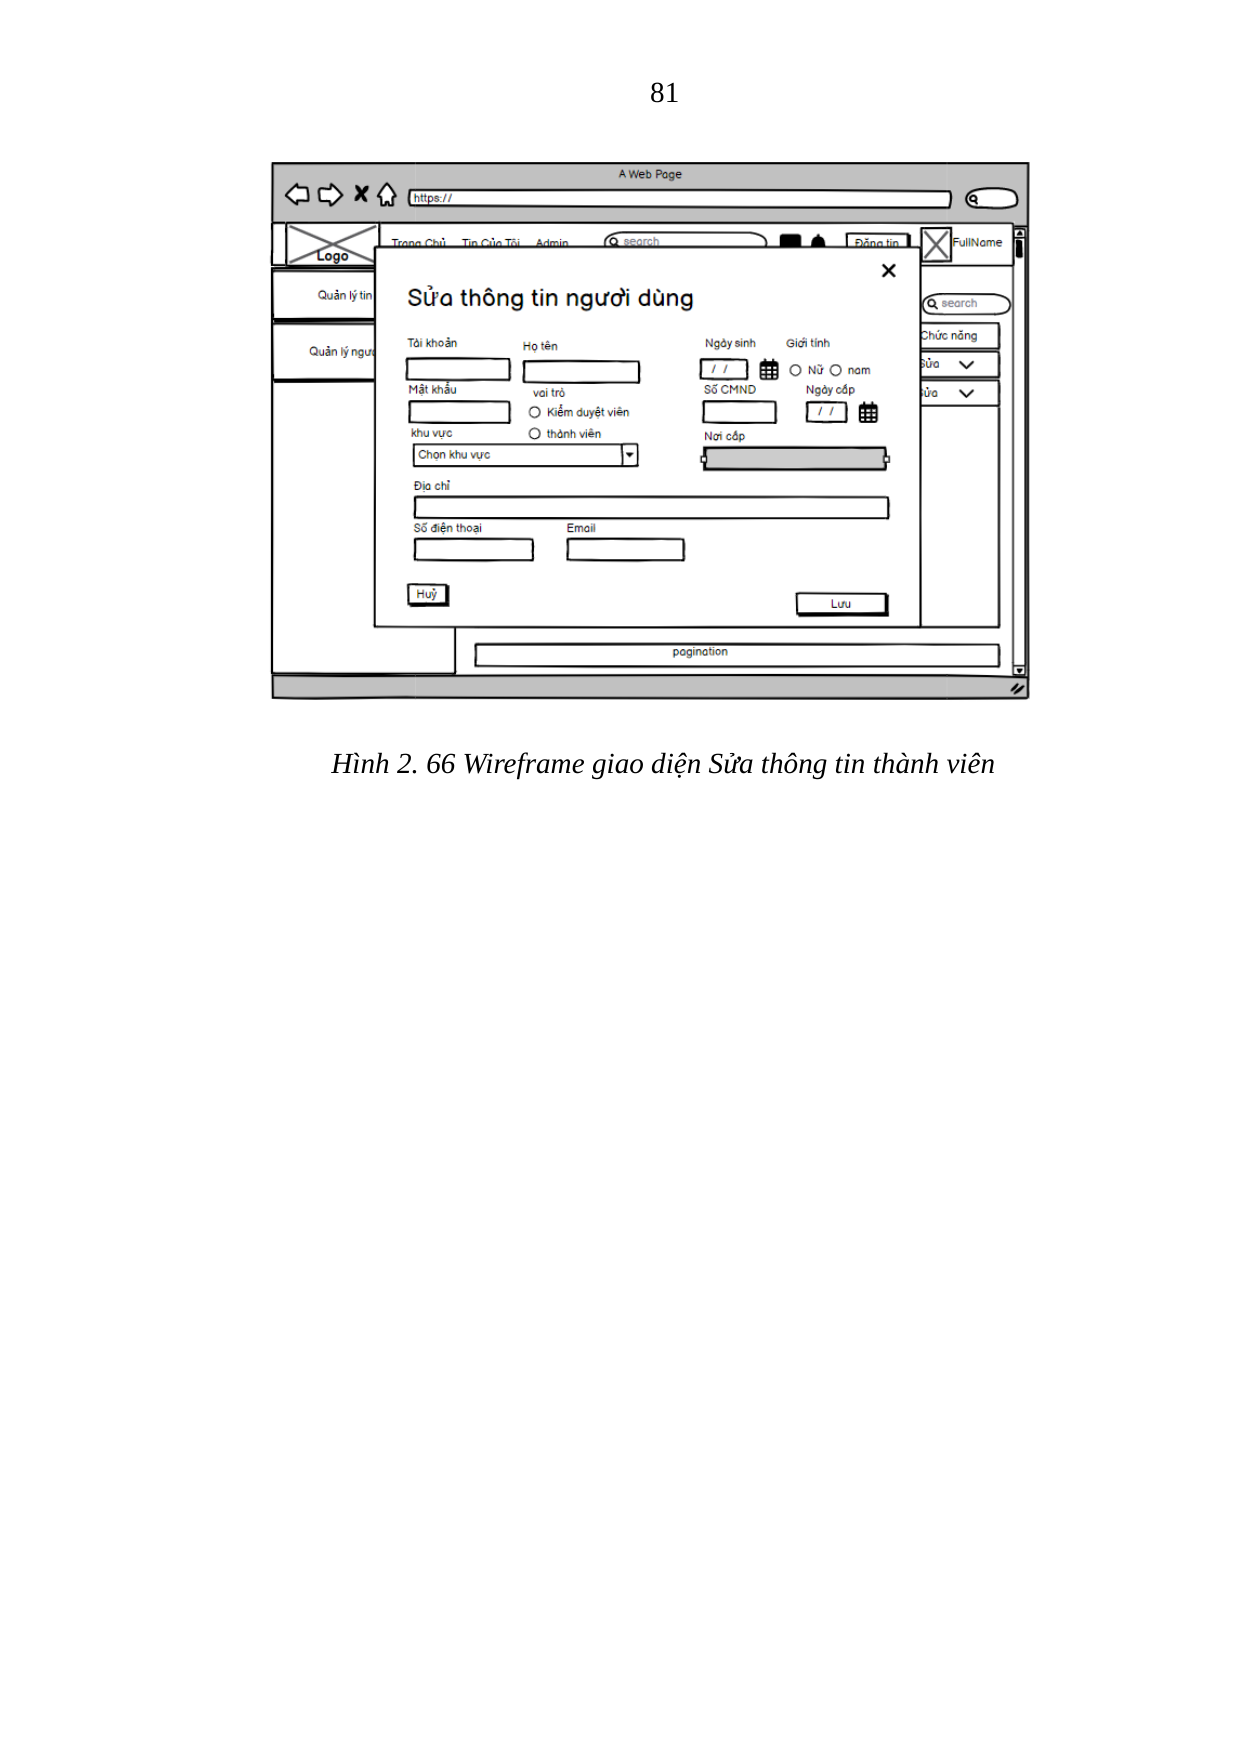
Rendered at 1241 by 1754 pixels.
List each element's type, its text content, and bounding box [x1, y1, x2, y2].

text Hình 2. 66 Wireframe giao diện Sửa thông tin thành viên [207, 746, 1122, 780]
picture [206, 147, 1123, 727]
